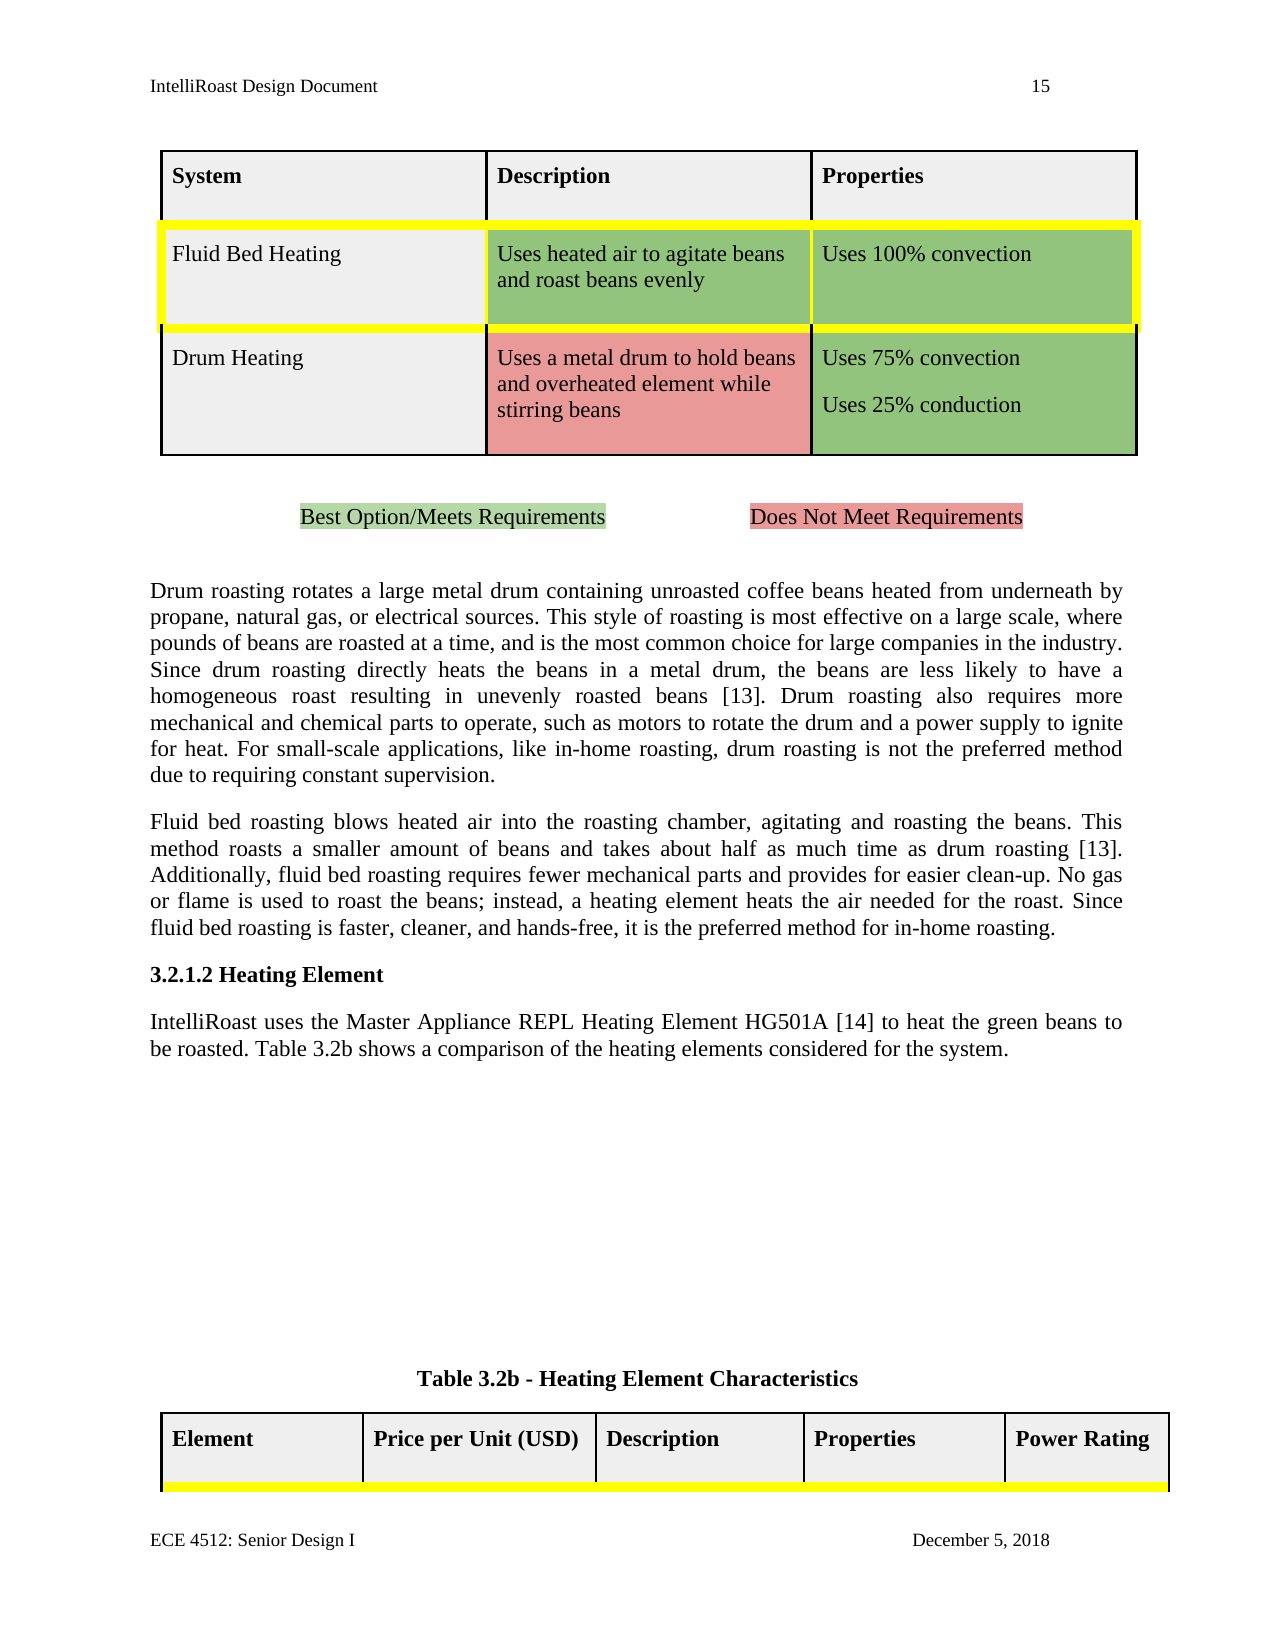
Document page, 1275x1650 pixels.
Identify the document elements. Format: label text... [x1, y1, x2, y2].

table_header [364, 1414, 595, 1482]
table_header Element [163, 1414, 362, 1482]
text Table 3.2b - Heating Element Characteristics [150, 1365, 1125, 1391]
table_header Power Rating [1006, 1414, 1168, 1482]
table_header Description [488, 152, 810, 220]
table_cell Uses 75% convection Uses 25% conduction [813, 333, 1135, 454]
text IntelliRoast uses the Master Appliance REPL Heating Element HG501A [14] to heat the green beans to be roasted. Table 3.2b shows a comparison of the heating elements considered for the system. [150, 1008, 1125, 1061]
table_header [805, 1414, 1004, 1482]
table_cell Uses 100% convection [813, 230, 1132, 324]
text 3.2.1.2 Heating Element [150, 961, 1125, 987]
table_cell Fluid Bed Heating [166, 230, 485, 324]
table_header Properties [813, 152, 1135, 220]
table_cell Uses heated air to agitate beans and roast beans evenly [488, 230, 810, 324]
table_header System [163, 152, 485, 220]
table_cell Drum Heating [163, 333, 485, 454]
text Best Option/Meets Requirements Does Not Meet Requirements [225, 503, 1125, 556]
table_header Description [597, 1414, 803, 1482]
table_cell Uses a metal drum to hold beans and overheated element while stirring beans [488, 333, 810, 454]
text Drum roasting rotates a large metal drum containing unroasted coffee beans heated from underneath by propane, natural gas, or electrical sources. This style of roasting is most effective on a large scale, where pounds of beans are roasted at a time, and is the most common choice for large companies in the industry. Since drum roasting directly heats the beans in a metal drum, the beans are less likely to have a homogeneous roast resulting in unevenly roasted beans [13]. Drum roasting also requires more mechanical and chemical parts to operate, such as motors to rotate the drum and a power supply to ignite for heat. For small-scale applications, like in-home roasting, drum roasting is not the preferred method due to requiring constant supervision. [150, 577, 1125, 788]
text Fluid bed roasting blows heated air into the roasting chamber, agitating and roasting the beans. This method roasts a smaller amount of beans and takes about half as much time as drum roasting [13]. Additionally, fluid bed roasting requires fewer mechanical parts and provides for easier clean-up. No gas or flame is used to roast the beans; instead, a heating element heats the air needed for the roast. Since fluid bed roasting is faster, cleaner, and hands-free, it is the preferred method for in-home roasting. [150, 808, 1125, 940]
